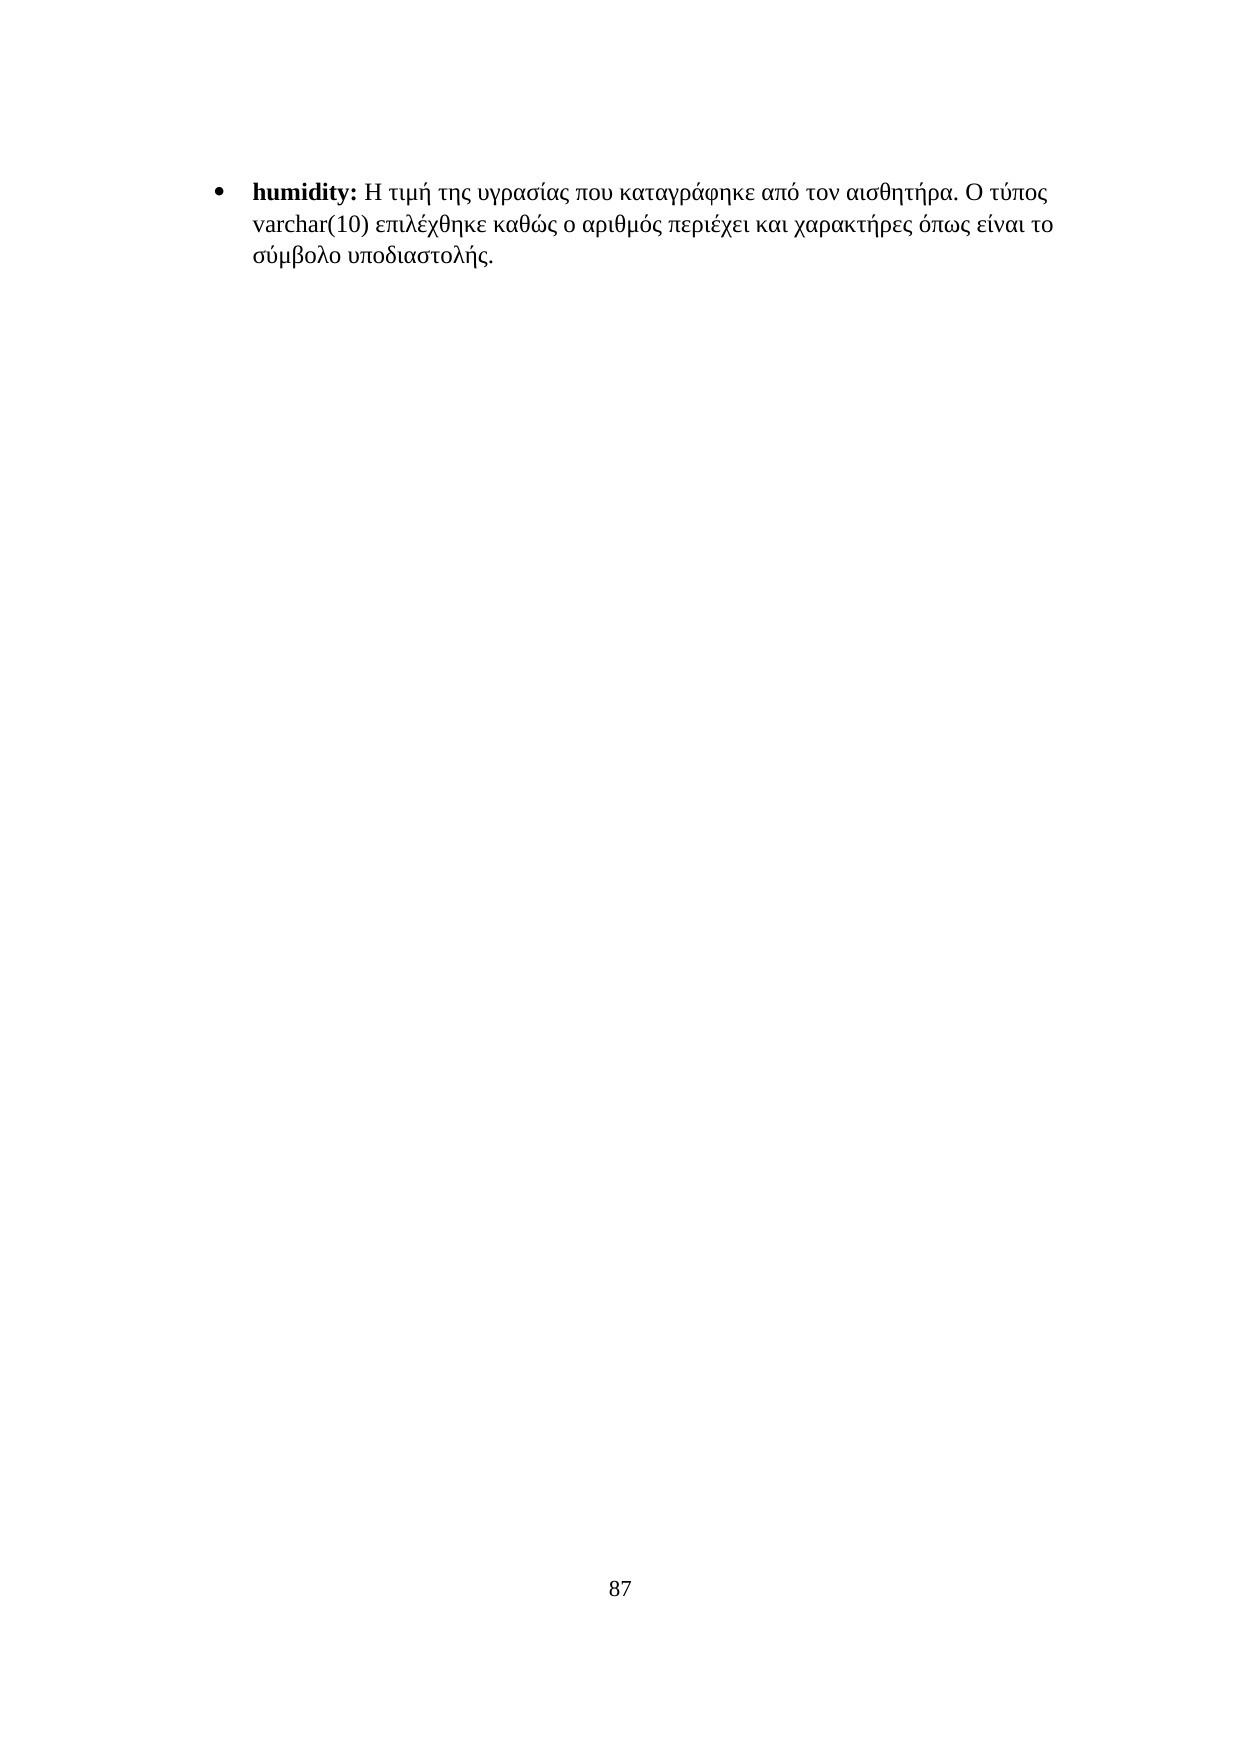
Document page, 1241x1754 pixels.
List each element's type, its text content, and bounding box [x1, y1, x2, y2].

list humidity: Η τιμή της υγρασίας που καταγράφηκε από τον αισθητήρα. Ο τύπος varchar(10) επιλέχθηκε καθώς ο αριθμός περιέχει και χαρακτήρες όπως είναι το σύμβολο υποδιαστολής. [215, 177, 1063, 269]
